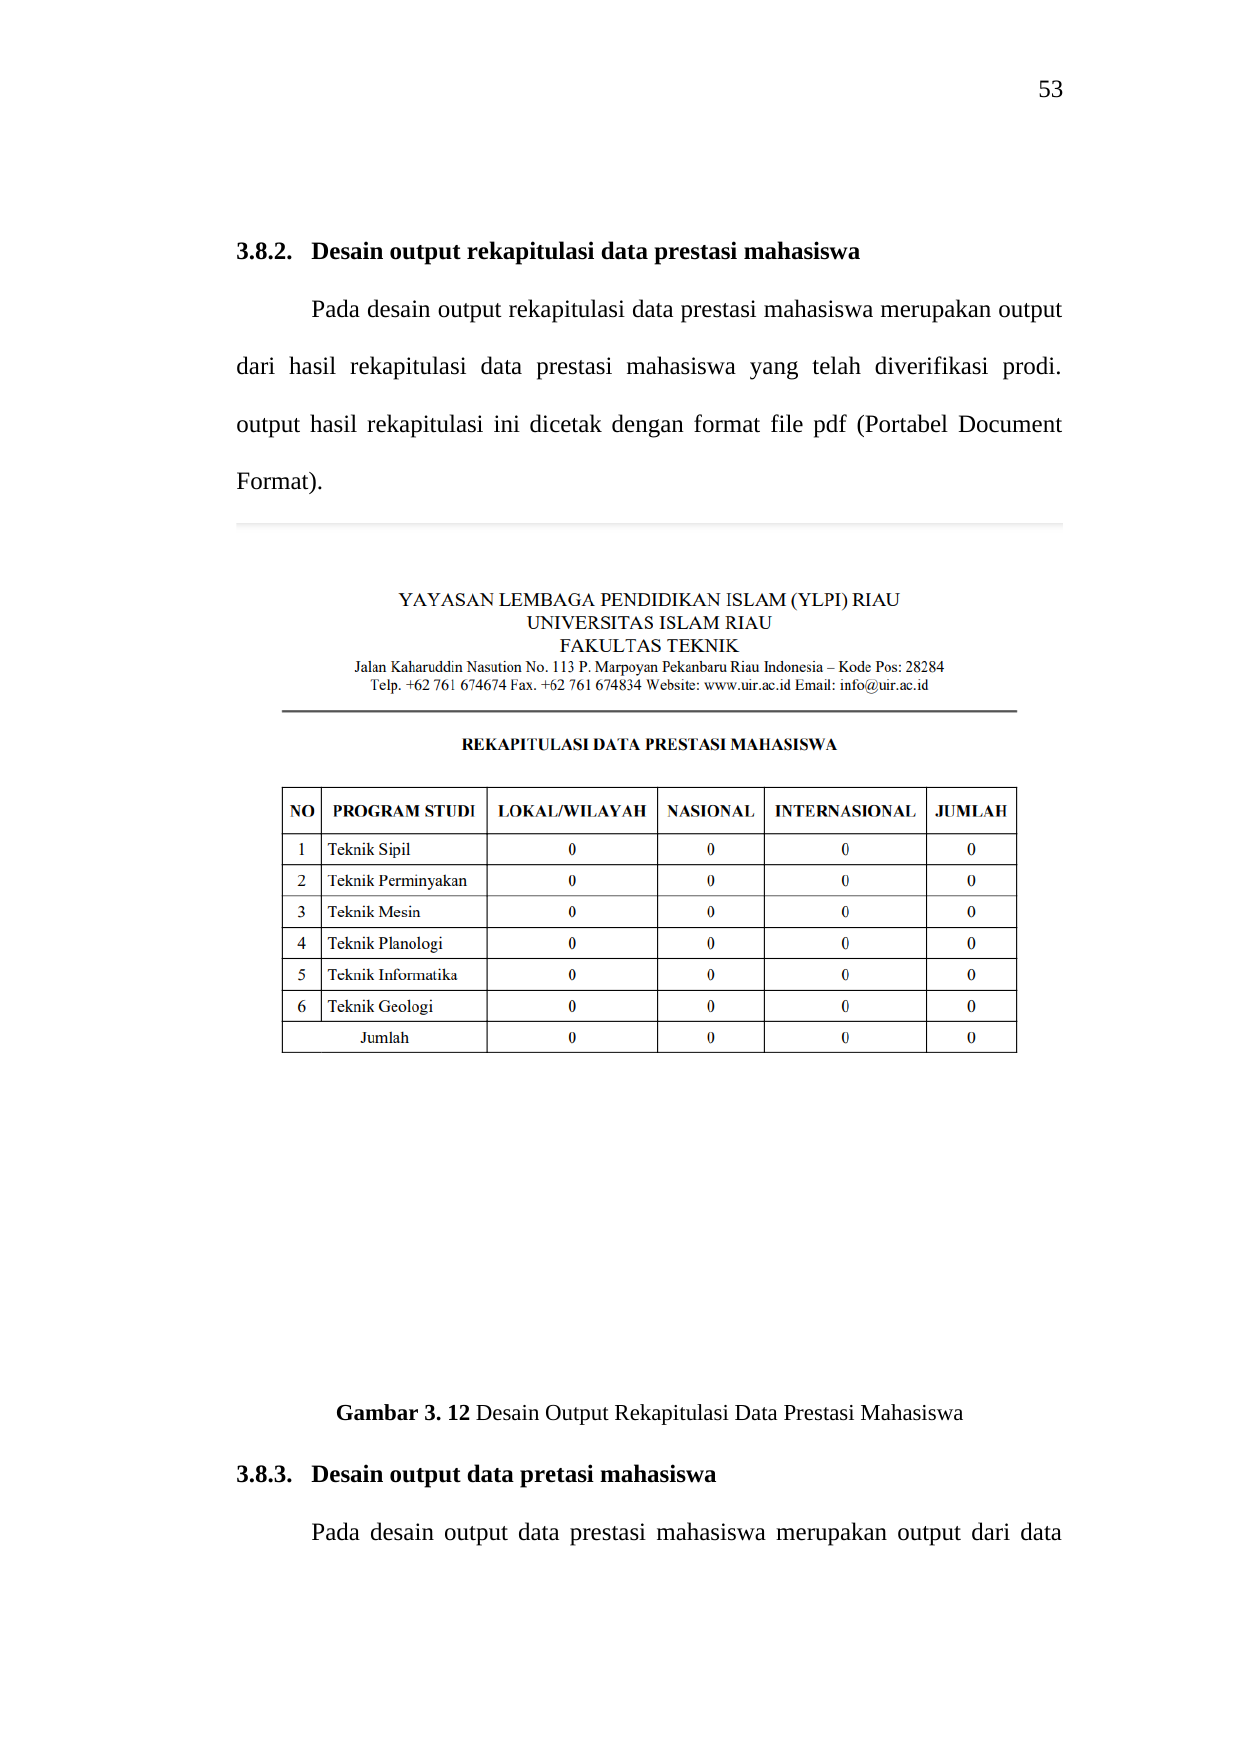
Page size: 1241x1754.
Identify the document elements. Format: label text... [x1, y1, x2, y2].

subtitle Desain output rekapitulasi data prestasi mahasiswa [236, 236, 1063, 265]
picture [236, 523, 1063, 1385]
text Gambar 3. 12 Desain Output Rekapitulasi Data Prestasi Mahasiswa [236, 1399, 1063, 1425]
subtitle Desain output data pretasi mahasiswa [236, 1459, 1063, 1488]
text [236, 1517, 1063, 1546]
text Pada desain output rekapitulasi data prestasi mahasiswa merupakan output dari hasil rekapitulasi data prestasi mahasiswa yang telah diverifikasi prodi. output hasil rekapitulasi ini dicetak dengan format file pdf (Portabel Document Format). [236, 294, 1063, 495]
